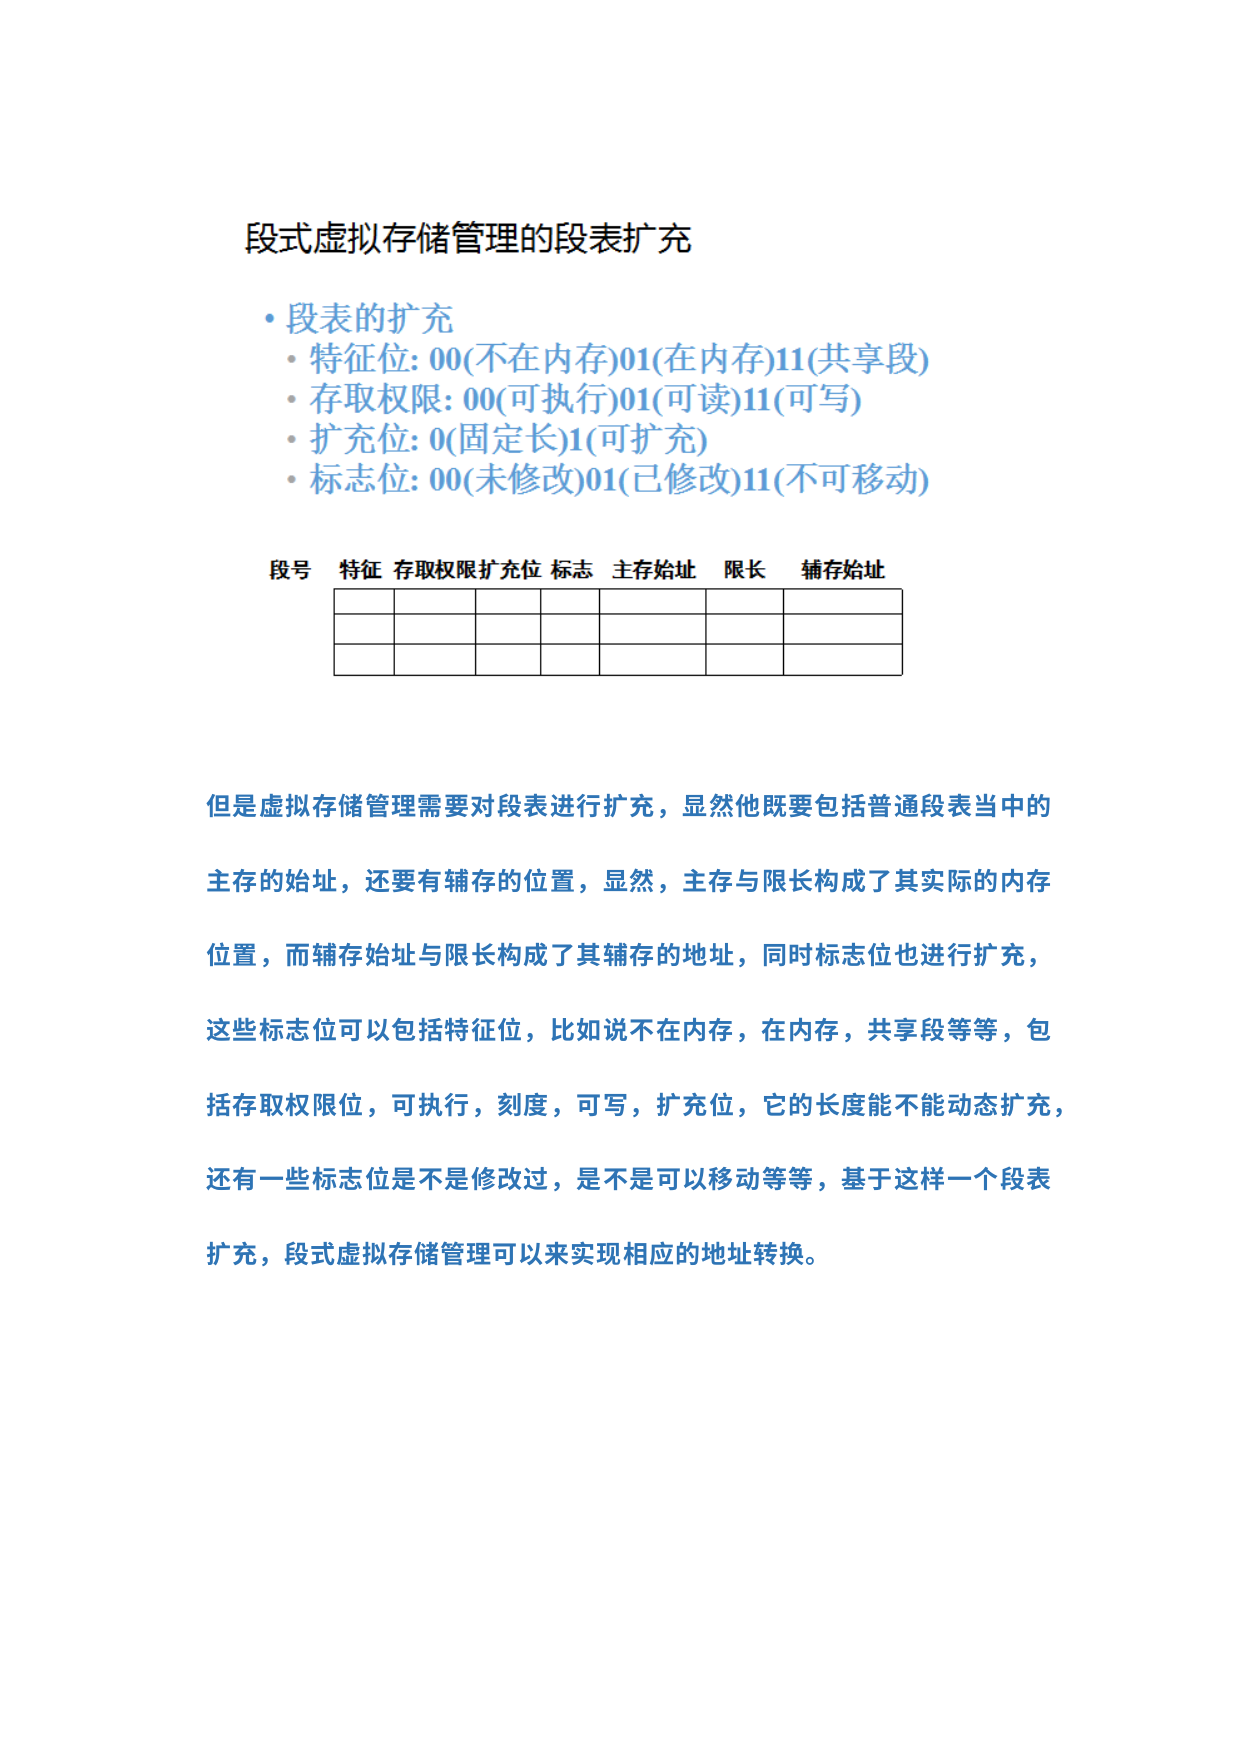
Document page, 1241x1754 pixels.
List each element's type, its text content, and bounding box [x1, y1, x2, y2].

text 但是虚拟存储管理需要对段表进行扩充，显然他既要包括普通段表当中的主存的始址，还要有辅存的位置，显然，主存与限长构成了其实际的内存位置，而辅存始址与限长构成了其辅存的地址，同时标志位也进行扩充，这些标志位可以包括特征位，比如说不在内存，在内存，共享段等等，包括存取权限位，可执行，刻度，可写，扩充位，它的长度能不能动态扩充，还有一些标志位是不是修改过，是不是可以移动等等，基于这样一个段表扩充，段式虚拟存储管理可以来实现相应的地址转换。 [206, 772, 1053, 1285]
picture [206, 162, 957, 725]
